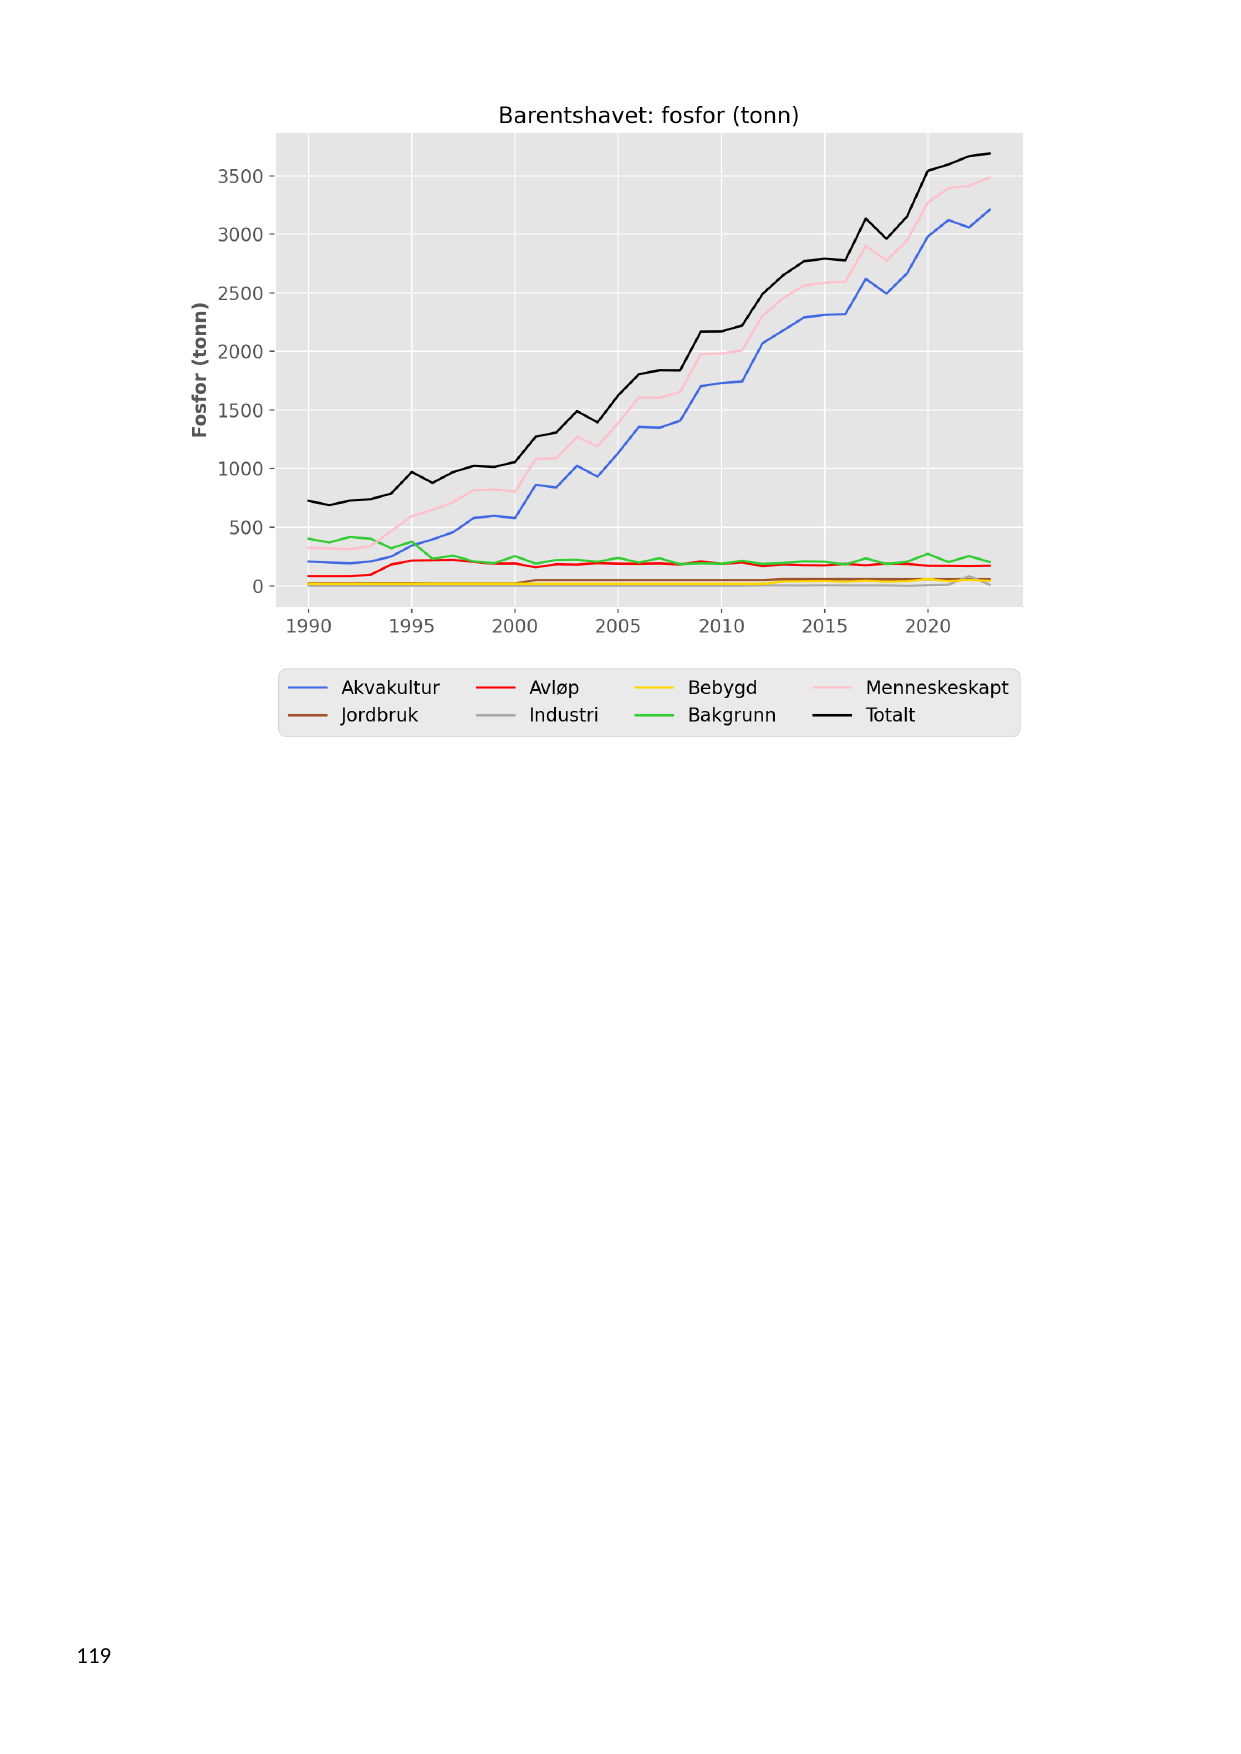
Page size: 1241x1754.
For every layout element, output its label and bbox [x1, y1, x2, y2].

picture [177, 90, 1063, 755]
